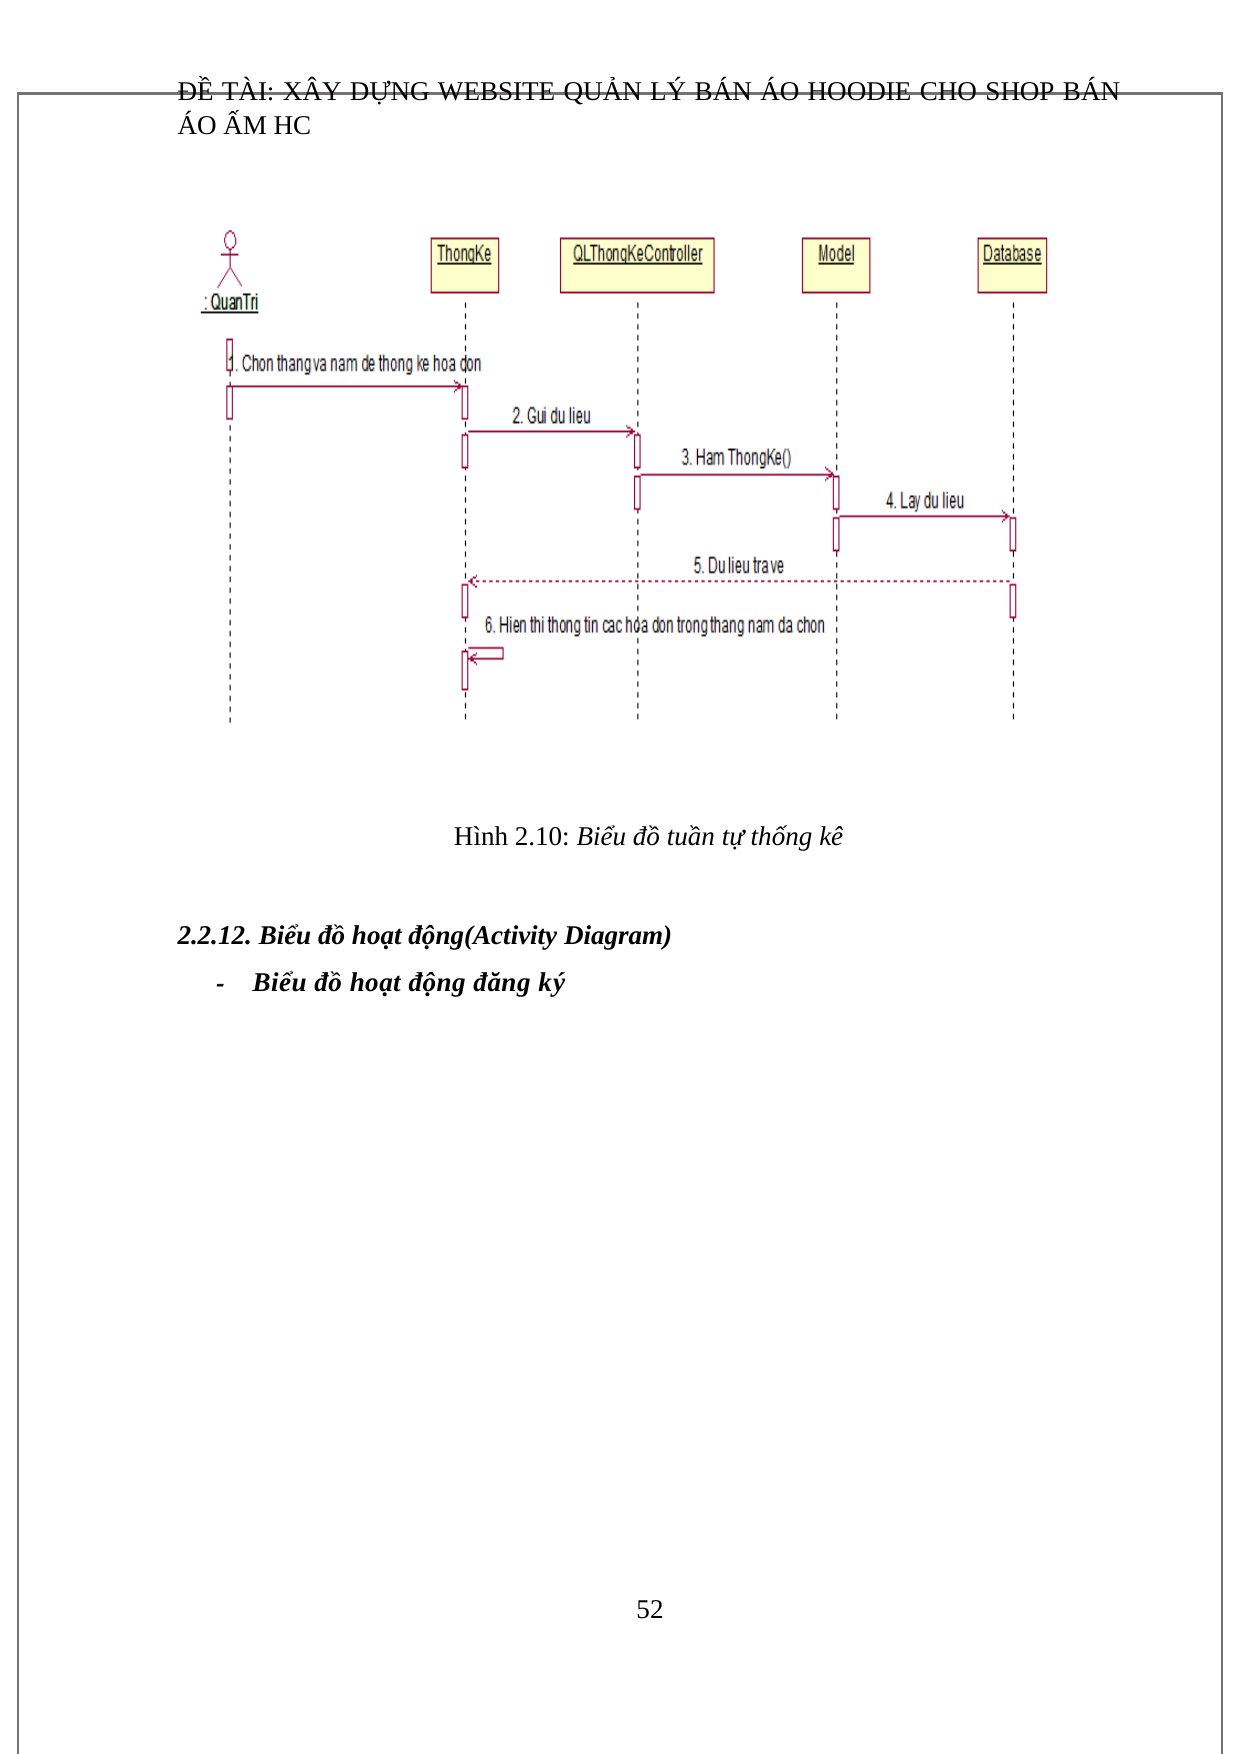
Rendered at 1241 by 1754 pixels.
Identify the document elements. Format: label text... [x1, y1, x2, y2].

text Biểu đồ tuần tự thống kê [177, 820, 1122, 851]
picture [192, 191, 1108, 799]
text Biểu đồ hoạt động(Activity Diagram) [177, 919, 1122, 950]
list Biểu đồ hoạt động đăng ký [215, 966, 1122, 997]
